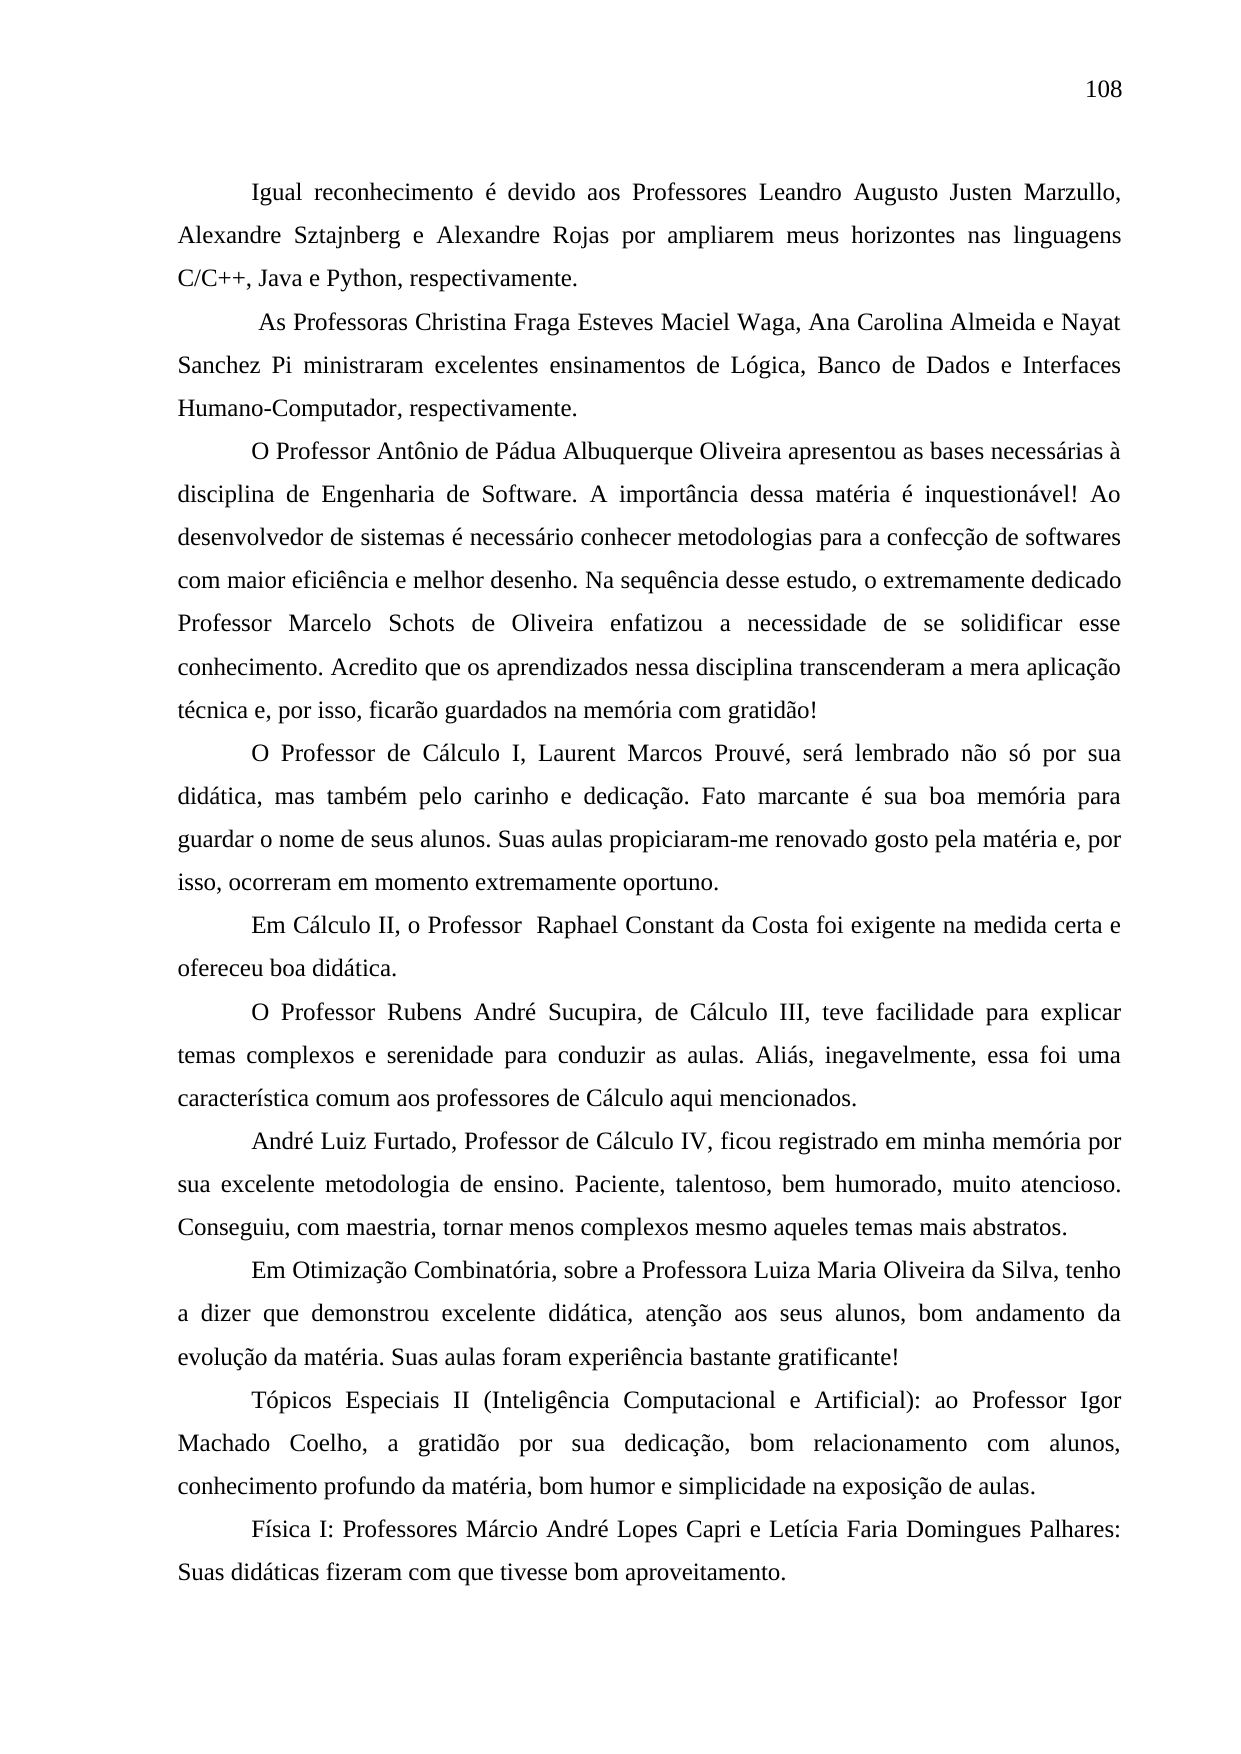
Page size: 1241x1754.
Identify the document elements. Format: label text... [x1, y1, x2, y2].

text O Professor Antônio de Pádua Albuquerque Oliveira apresentou as bases necessárias à disciplina de Engenharia de Software. A importância dessa matéria é inquestionável! Ao desenvolvedor de sistemas é necessário conhecer metodologias para a confecção de softwares com maior eficiência e melhor desenho. Na sequência desse estudo, o extremamente dedicado Professor Marcelo Schots de Oliveira enfatizou a necessidade de se solidificar esse conhecimento. Acredito que os aprendizados nessa disciplina transcenderam a mera aplicação técnica e, por isso, ficarão guardados na memória com gratidão! [177, 436, 1122, 723]
text O Professor de Cálculo I, Laurent Marcos Prouvé, será lembrado não só por sua didática, mas também pelo carinho e dedicação. Fato marcante é sua boa memória para guardar o nome de seus alunos. Suas aulas propiciaram-me renovado gosto pela matéria e, por isso, ocorreram em momento extremamente oportuno. [177, 738, 1122, 896]
text Em Cálculo II, o Professor Raphael Constant da Costa foi exigente na medida certa e ofereceu boa didática. [177, 910, 1122, 982]
text Em Otimização Combinatória, sobre a Professora Luiza Maria Oliveira da Silva, tenho a dizer que demonstrou excelente didática, atenção aos seus alunos, bom andamento da evolução da matéria. Suas aulas foram experiência bastante gratificante! [177, 1255, 1122, 1370]
text As Professoras Christina Fraga Esteves Maciel Waga, Ana Carolina Almeida e Nayat Sanchez Pi ministraram excelentes ensinamentos de Lógica, Banco de Dados e Interfaces Humano-Computador, respectivamente. [177, 307, 1122, 422]
text Igual reconhecimento é devido aos Professores Leandro Augusto Justen Marzullo, Alexandre Sztajnberg e Alexandre Rojas por ampliarem meus horizontes nas linguagens C/C++, Java e Python, respectivamente. [177, 177, 1122, 292]
text Física I: Professores Márcio André Lopes Capri e Letícia Faria Domingues Palhares: Suas didáticas fizeram com que tivesse bom aproveitamento. [177, 1514, 1122, 1586]
text O Professor Rubens André Sucupira, de Cálculo III, teve facilidade para explicar temas complexos e serenidade para conduzir as aulas. Aliás, inegavelmente, essa foi uma característica comum aos professores de Cálculo aqui mencionados. [177, 997, 1122, 1112]
text André Luiz Furtado, Professor de Cálculo IV, ficou registrado em minha memória por sua excelente metodologia de ensino. Paciente, talentoso, bem humorado, muito atencioso. Conseguiu, com maestria, tornar menos complexos mesmo aqueles temas mais abstratos. [177, 1126, 1122, 1241]
text Tópicos Especiais II (Inteligência Computacional e Artificial): ao Professor Igor Machado Coelho, a gratidão por sua dedicação, bom relacionamento com alunos, conhecimento profundo da matéria, bom humor e simplicidade na exposição de aulas. [177, 1385, 1122, 1500]
